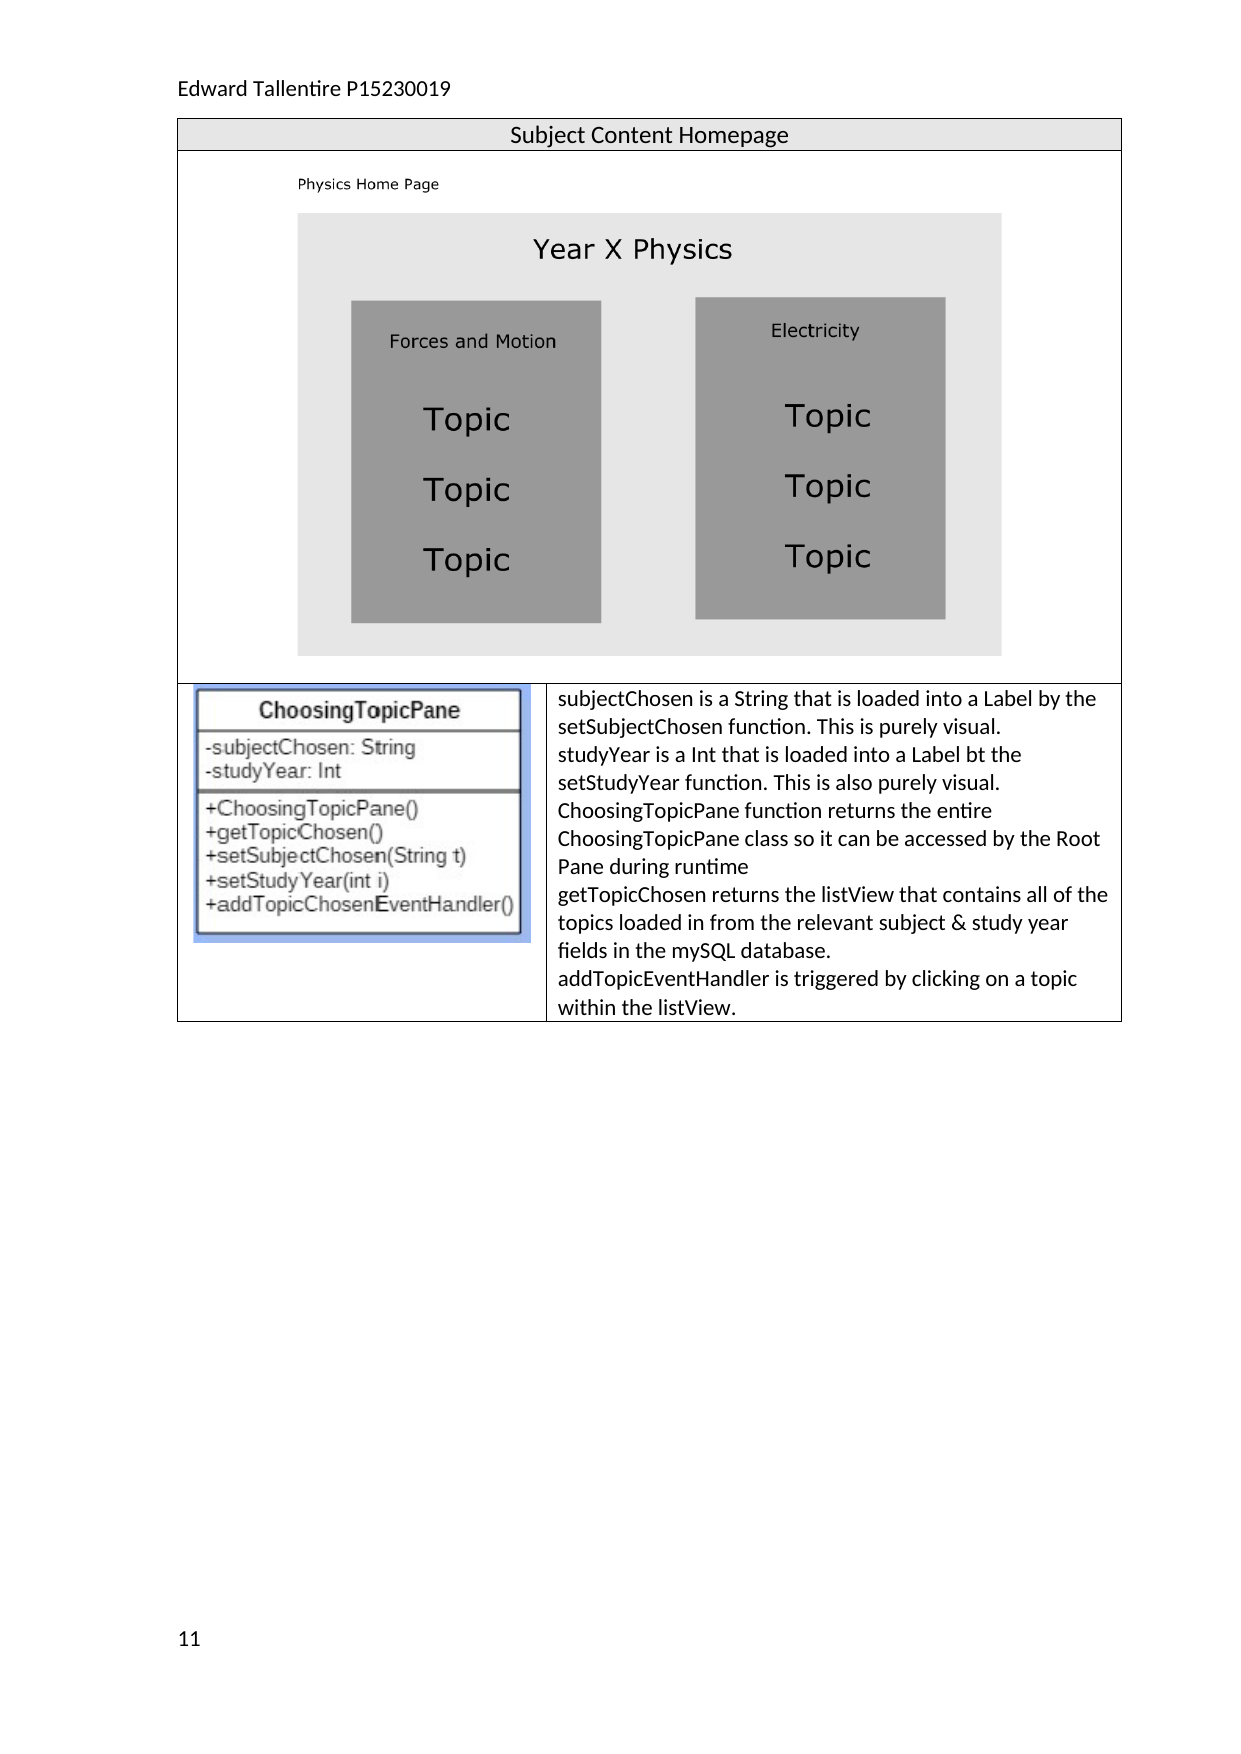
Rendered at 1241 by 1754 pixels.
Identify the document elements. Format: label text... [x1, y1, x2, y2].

table_cell [178, 684, 546, 1021]
picture [297, 178, 1002, 656]
table_cell [178, 151, 1121, 683]
table_cell subjectChosen is a String that is loaded into a Label by the setSubjectChosen function. This is purely visual. studyYear is a Int that is loaded into a Label bt the setStudyYear function. This is also purely visual. ChoosingTopicPane function returns the entire ChoosingTopicPane class so it can be accessed by the Root Pane during runtime getTopicChosen returns the listView that contains all of the topics loaded in from the relevant subject & study year fields in the mySQL database. addTopicEventHandler is triggered by clicking on a topic within the listView. [547, 684, 1121, 1021]
table_header Subject Content Homepage [178, 119, 1121, 150]
picture [193, 684, 531, 943]
